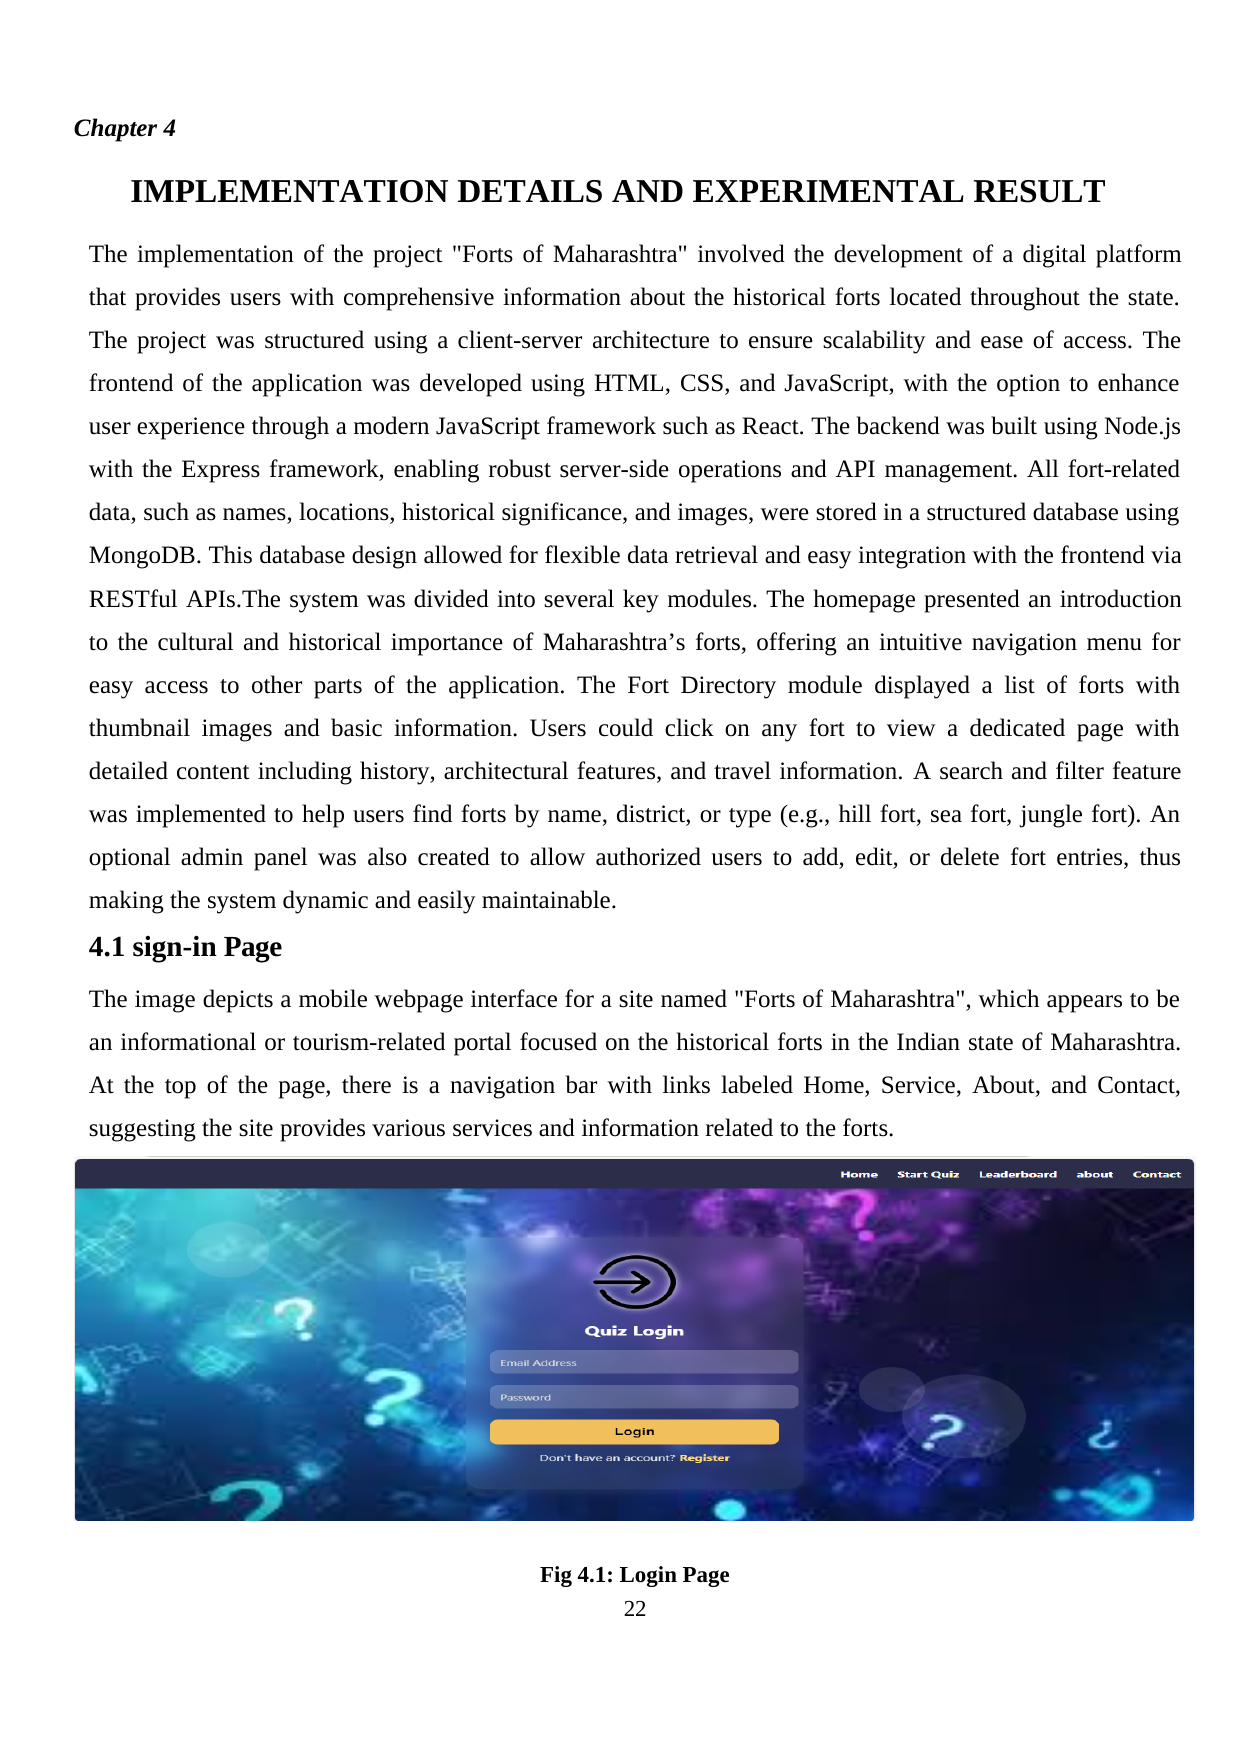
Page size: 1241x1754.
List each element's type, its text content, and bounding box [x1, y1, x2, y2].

picture [73, 1156, 1197, 1521]
subtitle IMPLEMENTATION DETAILS AND EXPERIMENTAL RESULT [130, 171, 1196, 209]
text Chapter 4 [74, 113, 1196, 142]
text Fig 4.1: Login Page [74, 1561, 1196, 1588]
text The image depicts a mobile webpage interface for a site named "Forts of Maharashtra", which appears to be an informational or tourism-related portal focused on the historical forts in the Indian state of Maharashtra. At the top of the page, there is a navigation bar with links labeled Home, Service, About, and Contact, suggesting the site provides various services and information related to the forts. [89, 984, 1182, 1142]
subtitle sign-in Page [89, 929, 1196, 962]
text The implementation of the project "Forts of Maharashtra" involved the development of a digital platform that provides users with comprehensive information about the historical forts located throughout the state. The project was structured using a client-server architecture to ensure scalability and ease of access. The frontend of the application was developed using HTML, CSS, and JavaScript, with the option to enhance user experience through a modern JavaScript framework such as React. The backend was built using Node.js with the Express framework, enabling robust server-side operations and API management. All fort-related data, such as names, locations, historical significance, and images, were stored in a structured database using MongoDB. This database design allowed for flexible data retrieval and easy integration with the frontend via RESTful APIs.The system was divided into several key modules. The homepage presented an introduction to the cultural and historical importance of Maharashtra’s forts, offering an intuitive navigation menu for easy access to other parts of the application. The Fort Directory module displayed a list of forts with thumbnail images and basic information. Users could click on any fort to view a dedicated page with detailed content including history, architectural features, and travel information. A search and filter feature was implemented to help users find forts by name, district, or type (e.g., hill fort, sea fort, jungle fort). An optional admin panel was also created to allow authorized users to add, edit, or delete fort entries, thus making the system dynamic and easily maintainable. [89, 239, 1182, 914]
